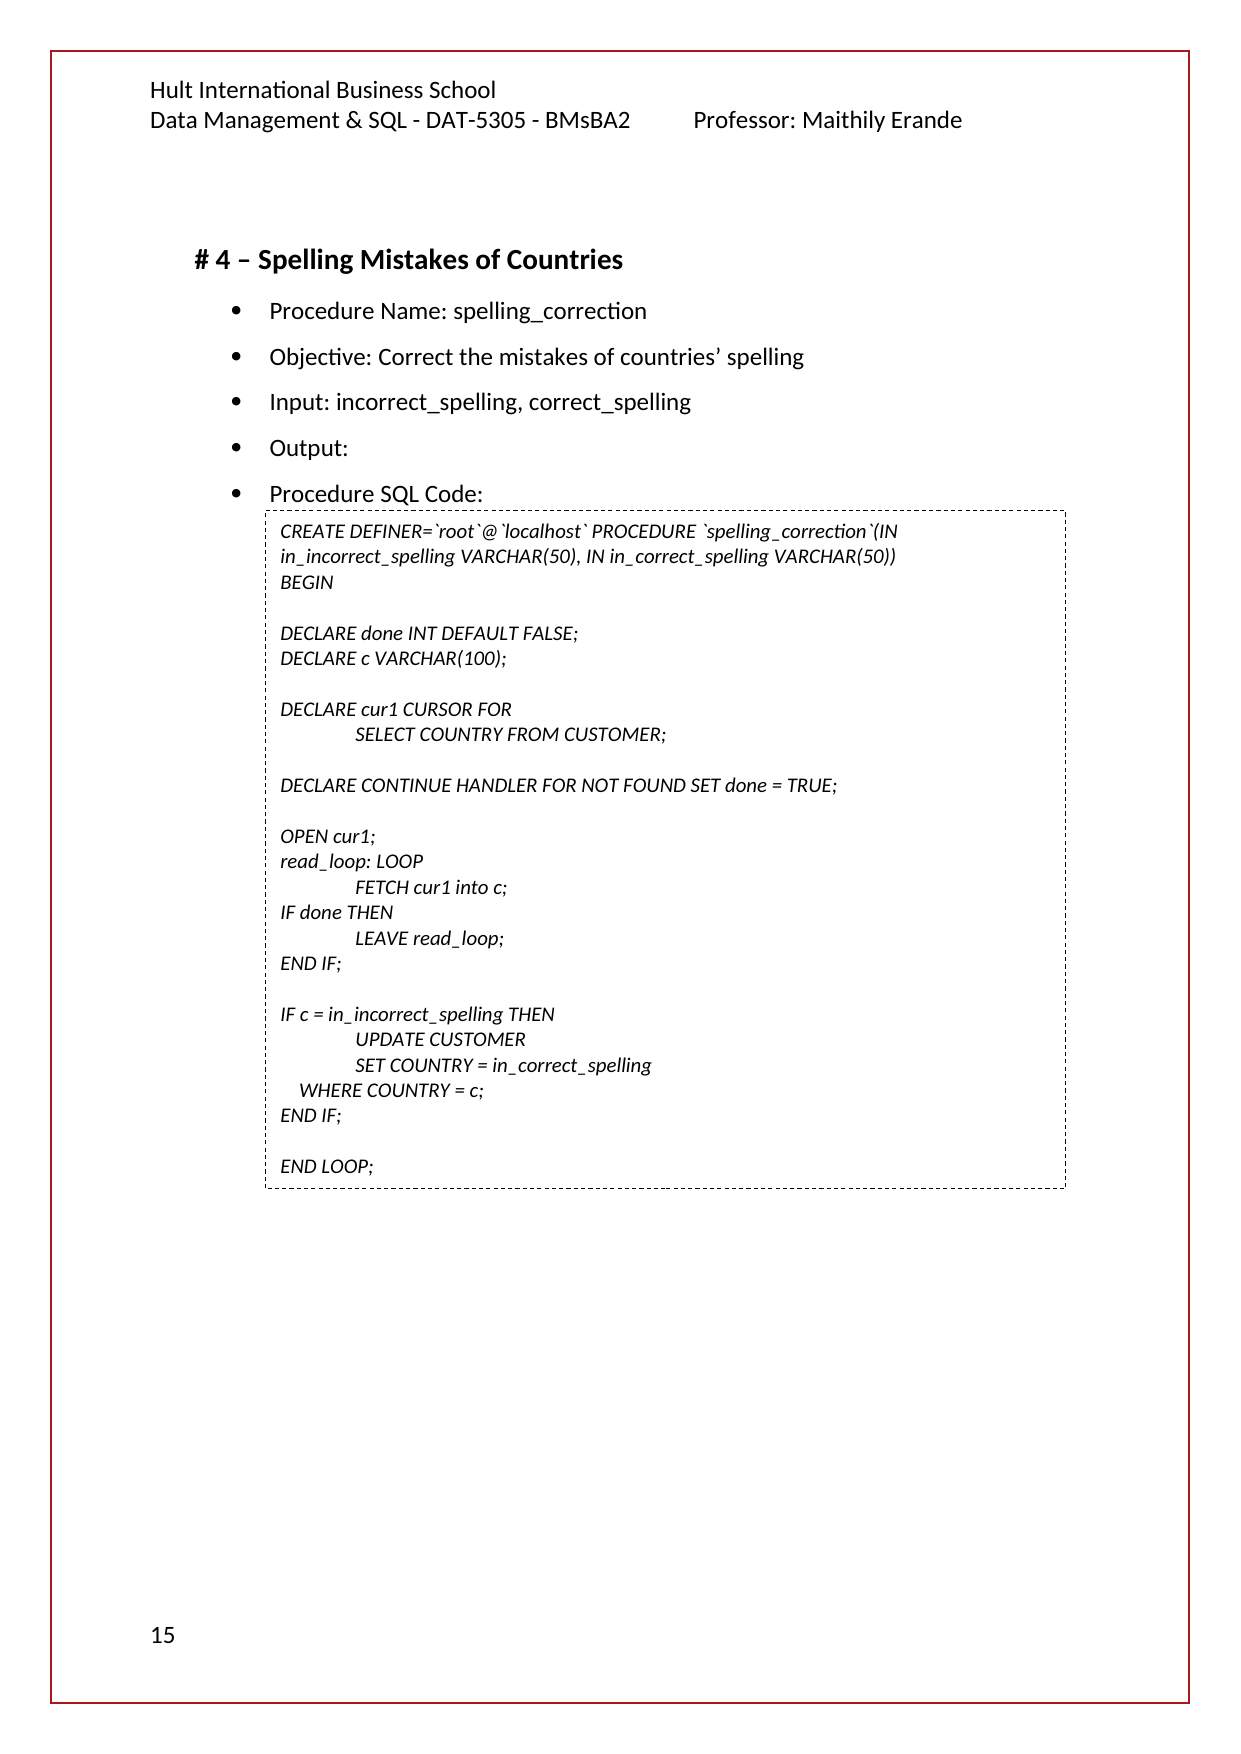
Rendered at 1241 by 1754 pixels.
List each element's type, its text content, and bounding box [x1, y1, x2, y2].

list Objective: Correct the mistakes of countries’ spelling [232, 341, 1090, 371]
list Procedure Name: spelling_correction [232, 295, 1090, 325]
list Procedure SQL Code: [232, 478, 1090, 508]
list Input: incorrect_spelling, correct_spelling [232, 386, 1090, 417]
list Output: [232, 432, 1090, 463]
text # 4 – Spelling Mistakes of Countries [194, 241, 1090, 277]
